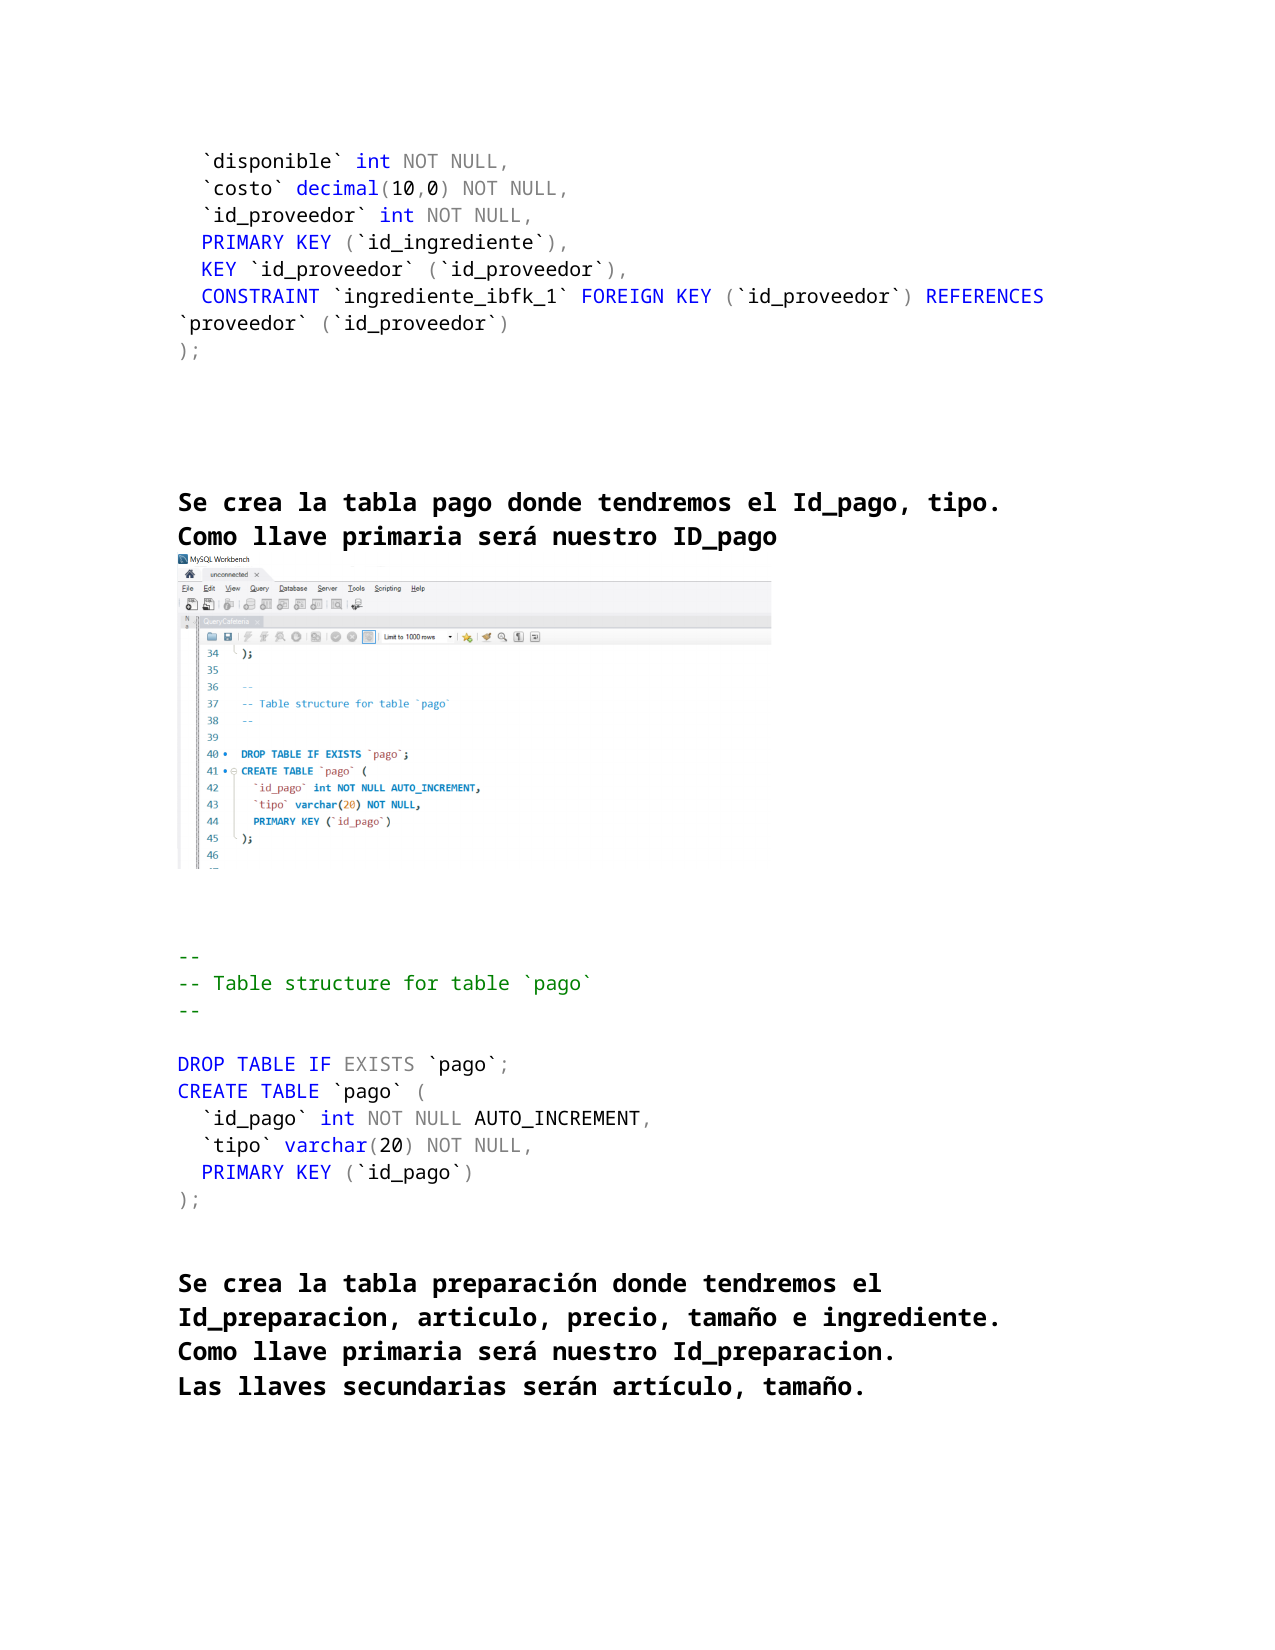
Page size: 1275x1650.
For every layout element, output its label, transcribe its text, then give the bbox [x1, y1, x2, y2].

text PRIMARY KEY (`id_ingrediente`), [177, 228, 1098, 256]
text KEY `id_proveedor` (`id_proveedor`), [177, 256, 1098, 282]
text -- [177, 996, 1098, 1023]
text Las llaves secundarias serán artículo, tamaño. [177, 1368, 1098, 1402]
text CONSTRAINT `ingrediente_ibfk_1` FOREIGN KEY (`id_proveedor`) REFERENCES `proveedor` (`id_proveedor`) [177, 282, 1098, 336]
text PRIMARY KEY (`id_pago`) [177, 1158, 1098, 1185]
text CREATE TABLE `pago` ( [177, 1077, 1098, 1104]
text `id_pago` int NOT NULL AUTO_INCREMENT, [177, 1104, 1098, 1131]
text ); [177, 1185, 1098, 1212]
text Se crea la tabla preparación donde tendremos el Id_preparacion, articulo, precio, tamaño e ingrediente. [177, 1266, 1098, 1334]
text ); [177, 336, 1098, 363]
text `tipo` varchar(20) NOT NULL, [177, 1131, 1098, 1158]
picture [177, 552, 772, 869]
text `id_proveedor` int NOT NULL, [177, 202, 1098, 228]
text Como llave primaria será nuestro Id_preparacion. [177, 1334, 1098, 1368]
text -- [177, 942, 1098, 969]
text Como llave primaria será nuestro ID_pago [177, 518, 1098, 552]
text DROP TABLE IF EXISTS `pago`; [177, 1050, 1098, 1077]
text `disponible` int NOT NULL, [177, 148, 1098, 174]
text `costo` decimal(10,0) NOT NULL, [177, 174, 1098, 202]
text -- Table structure for table `pago` [177, 969, 1098, 996]
text Se crea la tabla pago donde tendremos el Id_pago, tipo. [177, 484, 1098, 518]
